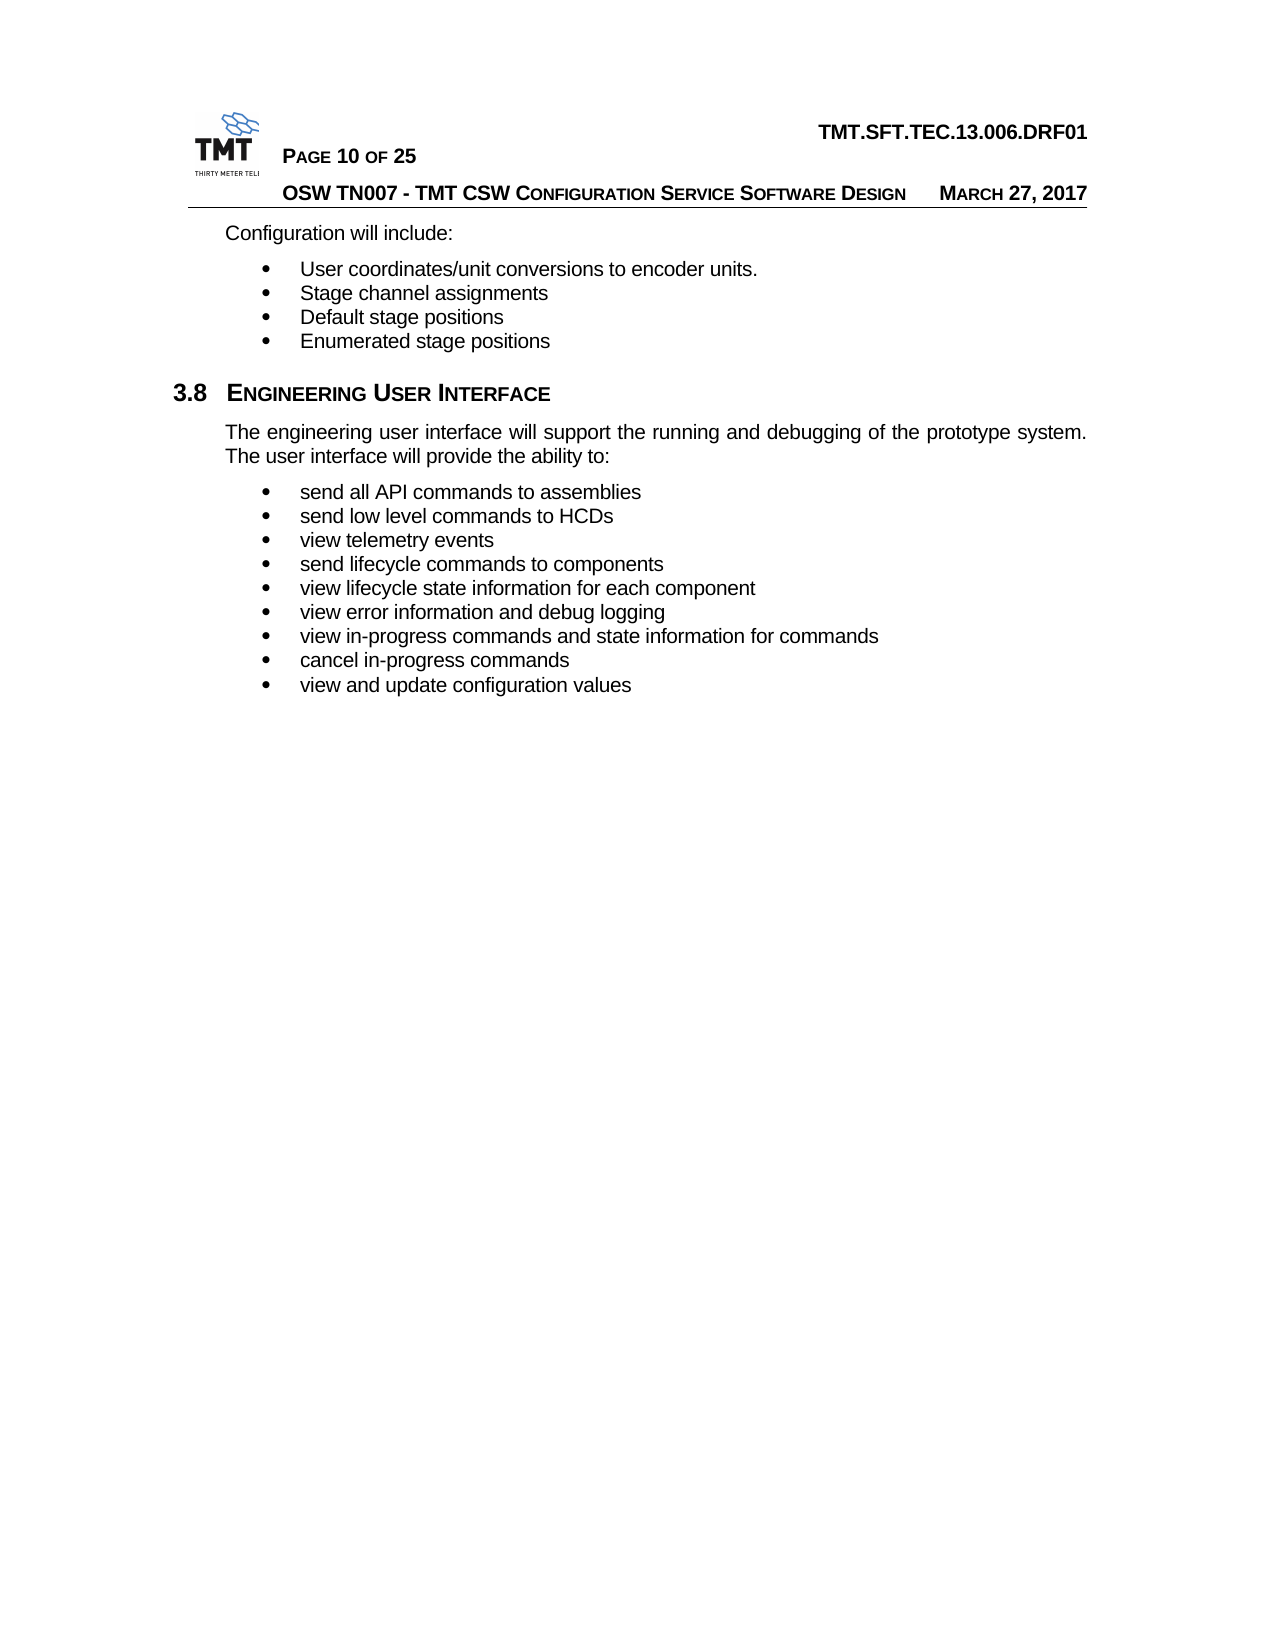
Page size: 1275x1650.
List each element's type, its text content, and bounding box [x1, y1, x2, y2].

list Enumerated stage positions [262, 329, 1087, 353]
text The engineering user interface will support the running and debugging of the prototype system. The user interface will provide the ability to: [225, 419, 1087, 467]
list view telemetry events [262, 528, 1087, 552]
list send lifecycle commands to components [262, 552, 1087, 576]
text Configuration will include: [225, 221, 1087, 244]
list cancel in-progress commands [262, 648, 1087, 672]
picture [195, 112, 259, 176]
list view error information and debug logging [262, 600, 1087, 624]
list view in-progress commands and state information for commands [262, 624, 1087, 648]
list view and update configuration values [262, 672, 1087, 696]
subtitle Engineering User Interface [207, 378, 1087, 407]
list Default stage positions [262, 305, 1087, 329]
list Stage channel assignments [262, 281, 1087, 305]
list send all API commands to assemblies [262, 480, 1087, 504]
list User coordinates/unit conversions to encoder units. [262, 257, 1087, 281]
list view lifecycle state information for each component [262, 576, 1087, 600]
list send low level commands to HCDs [262, 504, 1087, 528]
